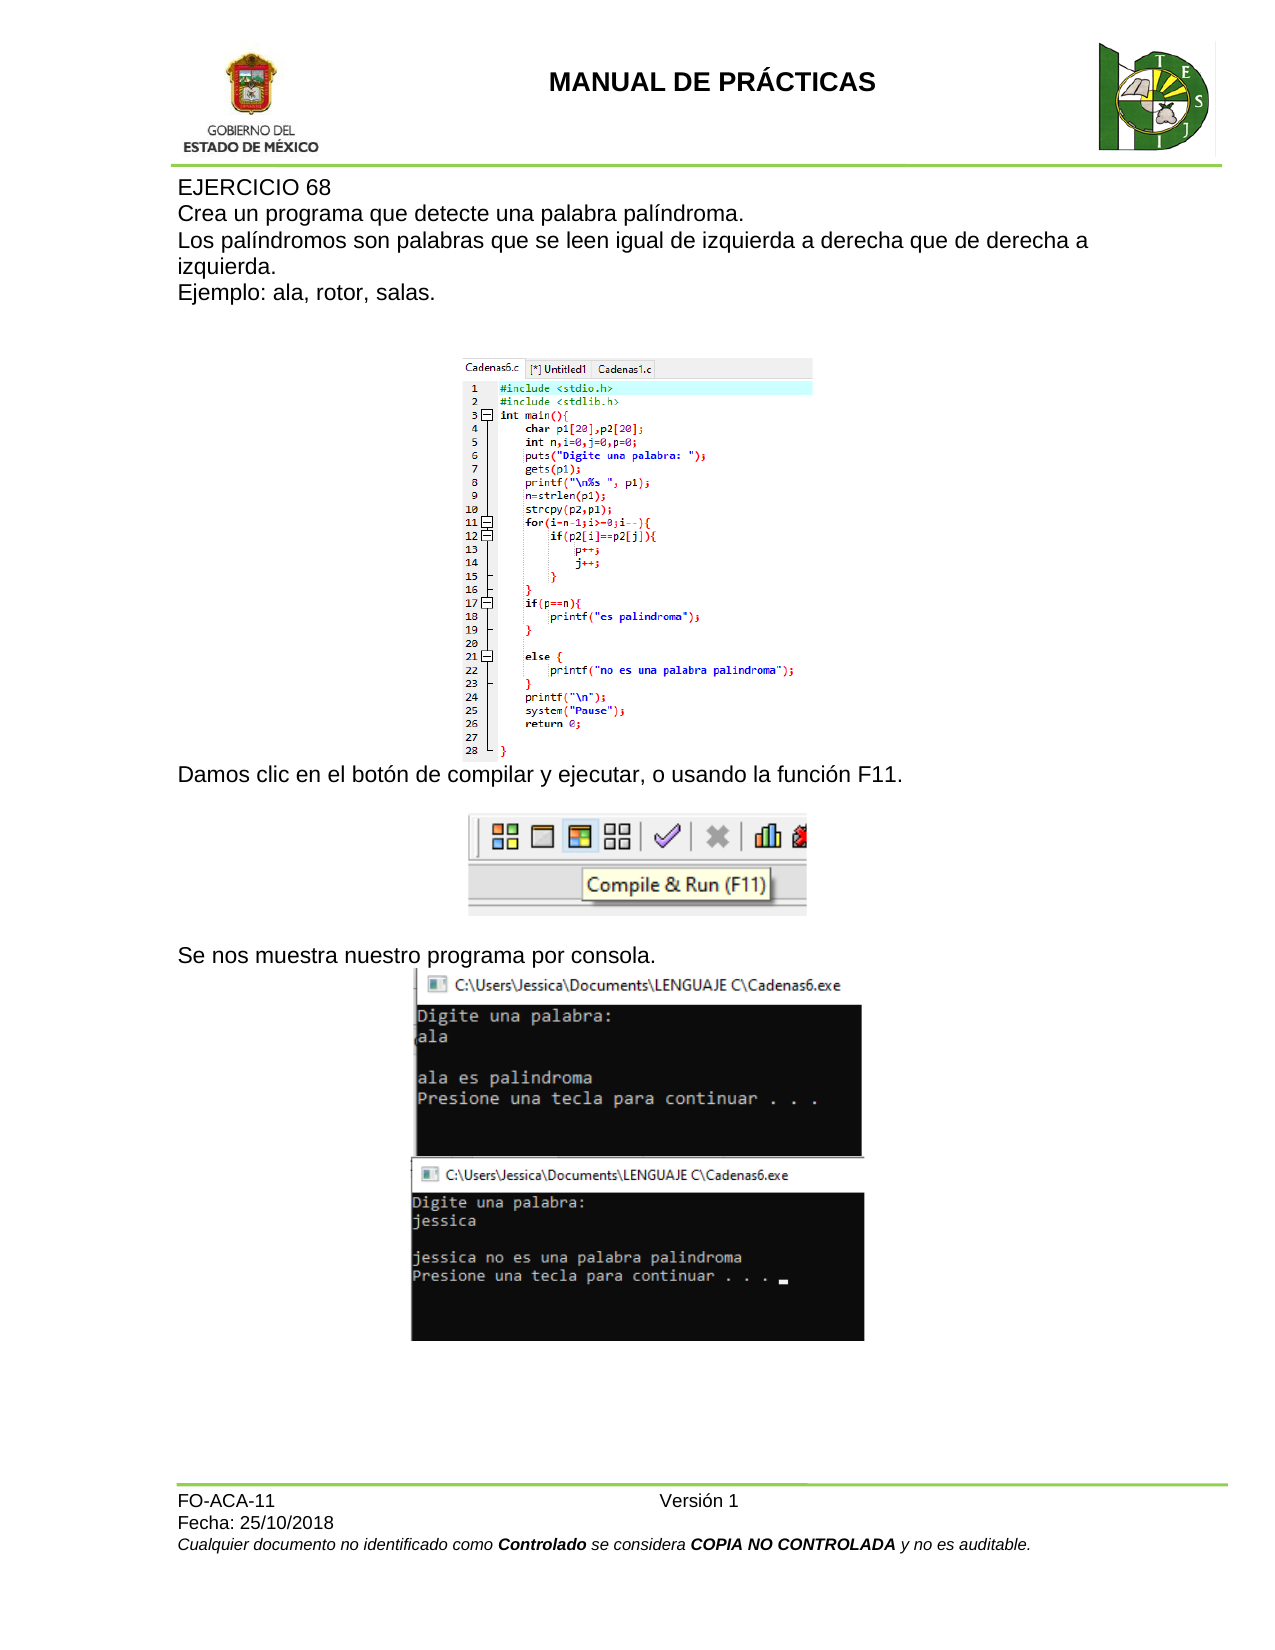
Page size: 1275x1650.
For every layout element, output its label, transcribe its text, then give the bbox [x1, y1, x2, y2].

text Ejemplo: ala, rotor, salas. [177, 279, 1098, 306]
text EJERCICIO 68 [177, 174, 1098, 200]
picture [468, 813, 807, 916]
picture [410, 968, 865, 1341]
text Crea un programa que detecte una palabra palíndroma. [177, 200, 1098, 227]
picture [175, 42, 320, 161]
picture [462, 358, 813, 762]
text Se nos muestra nuestro programa por consola. [177, 942, 1098, 968]
text Los palíndromos son palabras que se leen igual de izquierda a derecha que de derecha a izquierda. [177, 227, 1098, 279]
text Damos clic en el botón de compilar y ejecutar, o usando la función F11. [177, 761, 1098, 787]
picture [1097, 41, 1216, 157]
